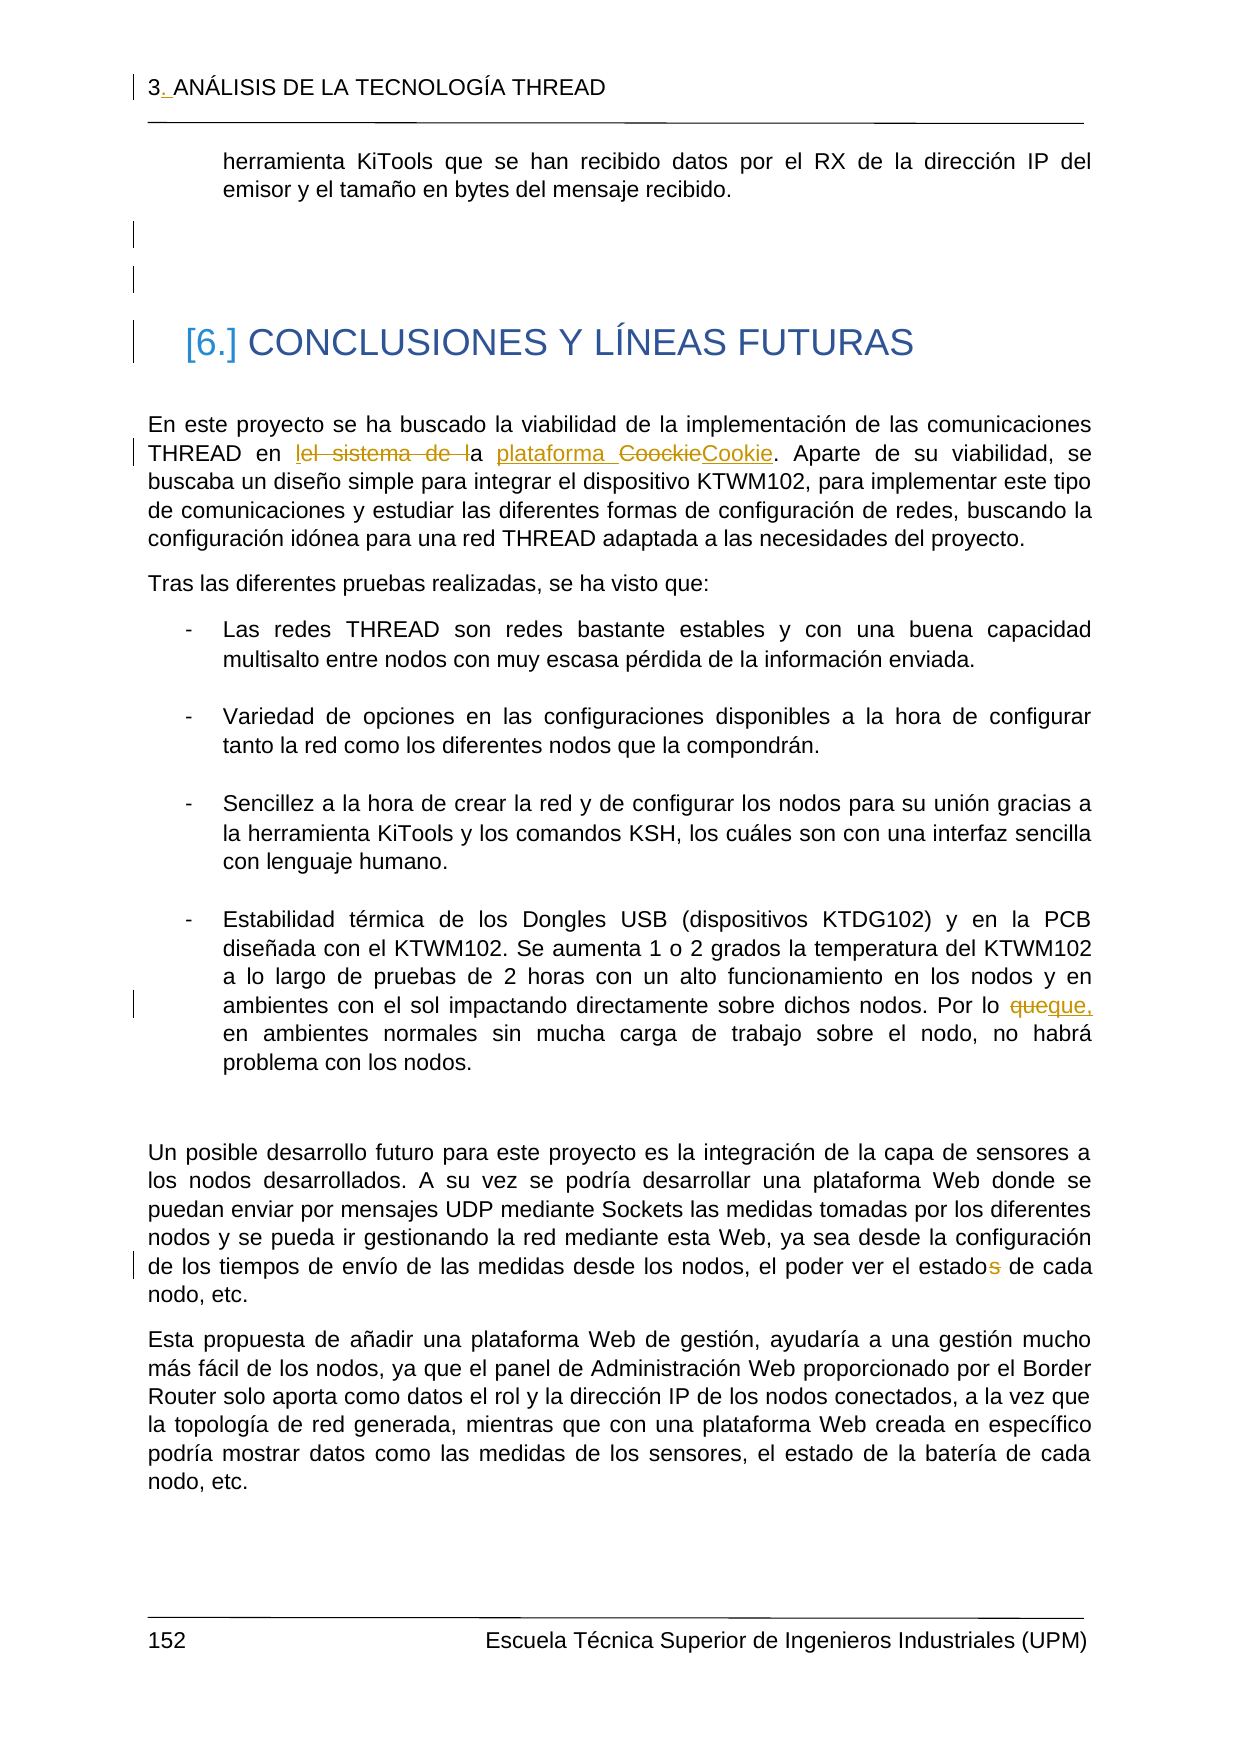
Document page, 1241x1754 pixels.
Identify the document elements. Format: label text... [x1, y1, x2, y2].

list Sencillez a la hora de crear la red y de configurar los nodos para su unión gracias a la herramienta KiTools y los comandos KSH, los cuáles son con una interfaz sencilla con lenguaje humano. [185, 789, 1092, 874]
subtitle CONCLUSIONES Y LÍNEAS FUTURAS [185, 320, 1092, 363]
text Un posible desarrollo futuro para este proyecto es la integración de la capa de sensores a los nodos desarrollados. A su vez se podría desarrollar una plataforma Web donde se puedan enviar por mensajes UDP mediante Sockets las medidas tomadas por los diferentes nodos y se pueda ir gestionando la red mediante esta Web, ya sea desde la configuración de los tiempos de envío de las medidas desde los nodos, el poder ver el estado de cada nodo, etc. [148, 1139, 1092, 1307]
list Estabilidad térmica de los Dongles USB (dispositivos KTDG102) y en la PCB diseñada con el KTWM102. Se aumenta 1 o 2 grados la temperatura del KTWM102 a lo largo de pruebas de 2 horas con un alto funcionamiento en los nodos y en ambientes con el sol impactando directamente sobre dichos nodos. Por lo en ambientes normales sin mucha carga de trabajo sobre el nodo, no habrá problema con los nodos. [185, 905, 1092, 1075]
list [185, 148, 1092, 202]
list Las redes THREAD son redes bastante estables y con una buena capacidad multisalto entre nodos con muy escasa pérdida de la información enviada. [185, 615, 1092, 672]
list Variedad de opciones en las configuraciones disponibles a la hora de configurar tanto la red como los diferentes nodos que la compondrán. [185, 702, 1092, 759]
text Esta propuesta de añadir una plataforma Web de gestión, ayudaría a una gestión mucho más fácil de los nodos, ya que el panel de Administración Web proporcionado por el Border Router solo aporta como datos el rol y la dirección IP de los nodos conectados, a la vez que la topología de red generada, mientras que con una plataforma Web creada en específico podría mostrar datos como las medidas de los sensores, el estado de la batería de cada nodo, etc. [148, 1326, 1092, 1495]
text Tras las diferentes pruebas realizadas, se ha visto que: [148, 570, 1092, 597]
text En este proyecto se ha buscado la viabilidad de la implementación de las comunicaciones THREAD en a . Aparte de su viabilidad, se buscaba un diseño simple para integrar el dispositivo KTWM102, para implementar este tipo de comunicaciones y estudiar las diferentes formas de configuración de redes, buscando la configuración idónea para una red THREAD adaptada a las necesidades del proyecto. [148, 411, 1092, 552]
